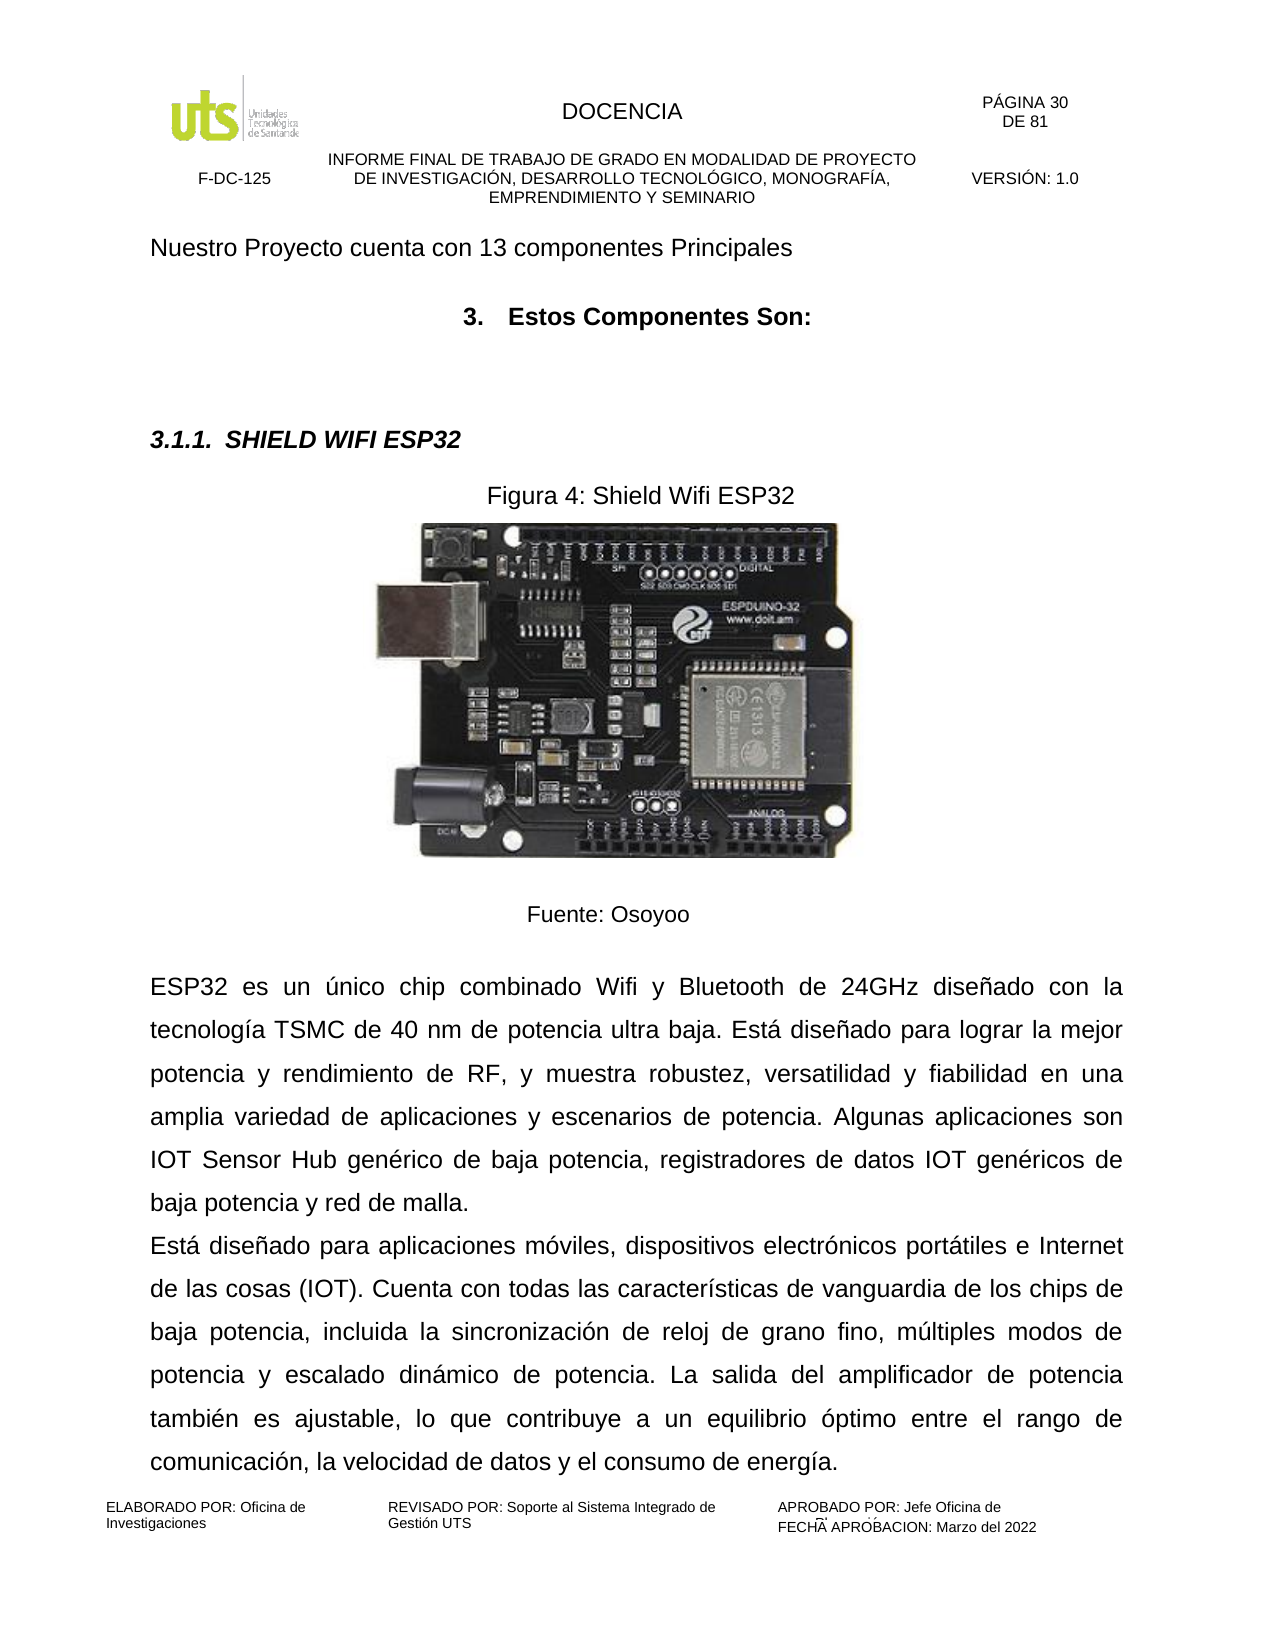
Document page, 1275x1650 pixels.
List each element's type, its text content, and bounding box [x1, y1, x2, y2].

text Figura 4: Shield Wifi ESP32 [150, 481, 1125, 509]
picture [362, 523, 870, 858]
text ESP32 es un único chip combinado Wifi y Bluetooth de 24GHz diseñado con la tecnología TSMC de 40 nm de potencia ultra baja. Está diseñado para lograr la mejor potencia y rendimiento de RF, y muestra robustez, versatilidad y fiabilidad en una amplia variedad de aplicaciones y escenarios de potencia. Algunas aplicaciones son IOT Sensor Hub genérico de baja potencia, registradores de datos IOT genéricos de baja potencia y red de malla. [150, 972, 1125, 1217]
picture [170, 75, 299, 149]
text Está diseñado para aplicaciones móviles, dispositivos electrónicos portátiles e Internet de las cosas (IOT). Cuenta con todas las características de vanguardia de los chips de baja potencia, incluida la sincronización de reloj de grano fino, múltiples modos de potencia y escalado dinámico de potencia. La salida del amplificador de potencia también es ajustable, lo que contribuye a un equilibrio óptimo entre el rango de comunicación, la velocidad de datos y el consumo de energía. [150, 1231, 1125, 1475]
text Nuestro Proyecto cuenta con 13 componentes Principales [150, 233, 1125, 262]
subtitle SHIELD WIFI ESP32 [150, 425, 1125, 454]
subtitle Estos Componentes Son: [150, 301, 1125, 330]
